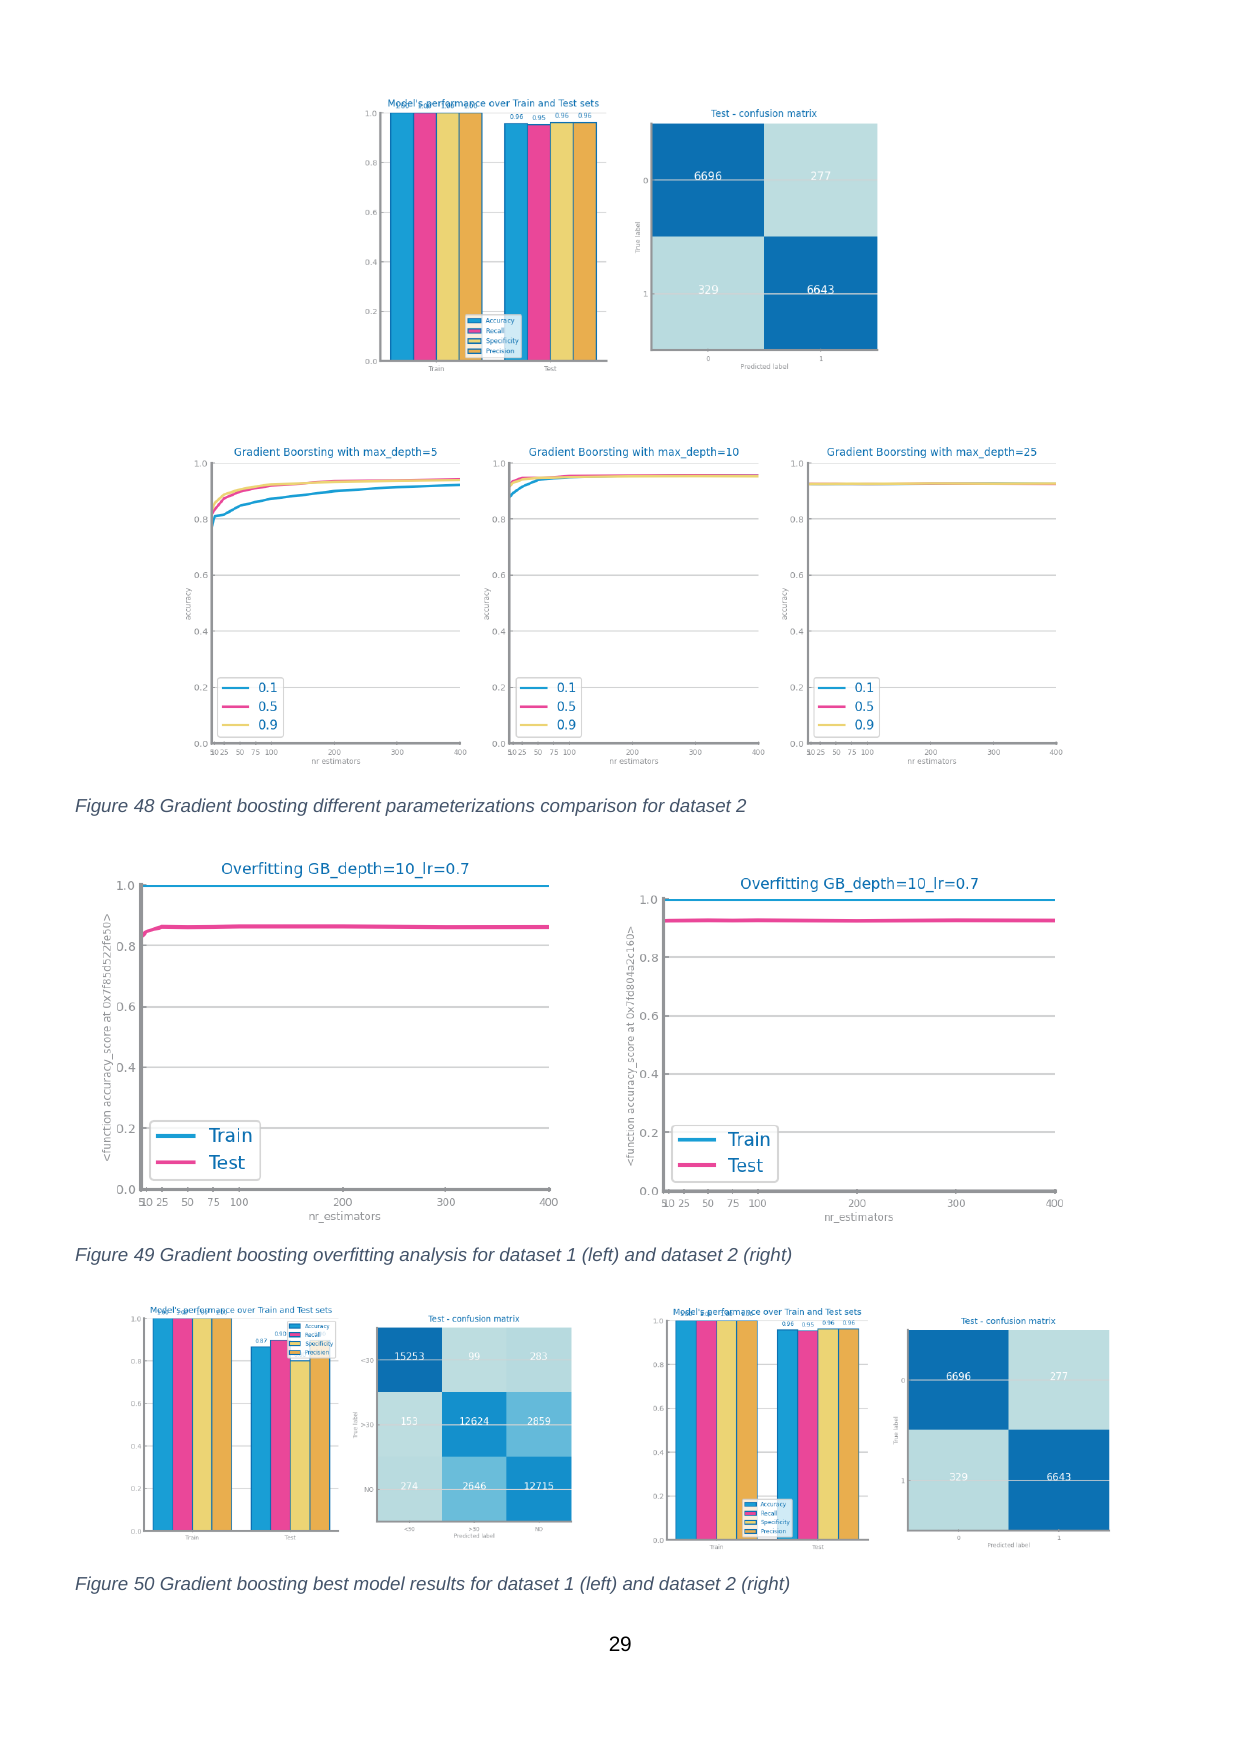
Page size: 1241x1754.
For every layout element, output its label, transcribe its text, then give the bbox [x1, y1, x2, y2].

text Figure 50 Gradient boosting best model results for dataset 1 (left) and dataset 2 (right) [75, 1573, 1165, 1594]
text Figure 48 Gradient boosting different parameterizations comparison for dataset 2 [75, 795, 1165, 816]
picture [75, 1285, 1166, 1571]
picture [300, 75, 941, 396]
picture [75, 419, 1165, 783]
text Figure 49 Gradient boosting overfitting analysis for dataset 1 (left) and dataset 2 (right) [75, 1243, 1165, 1265]
picture [75, 837, 1105, 1232]
